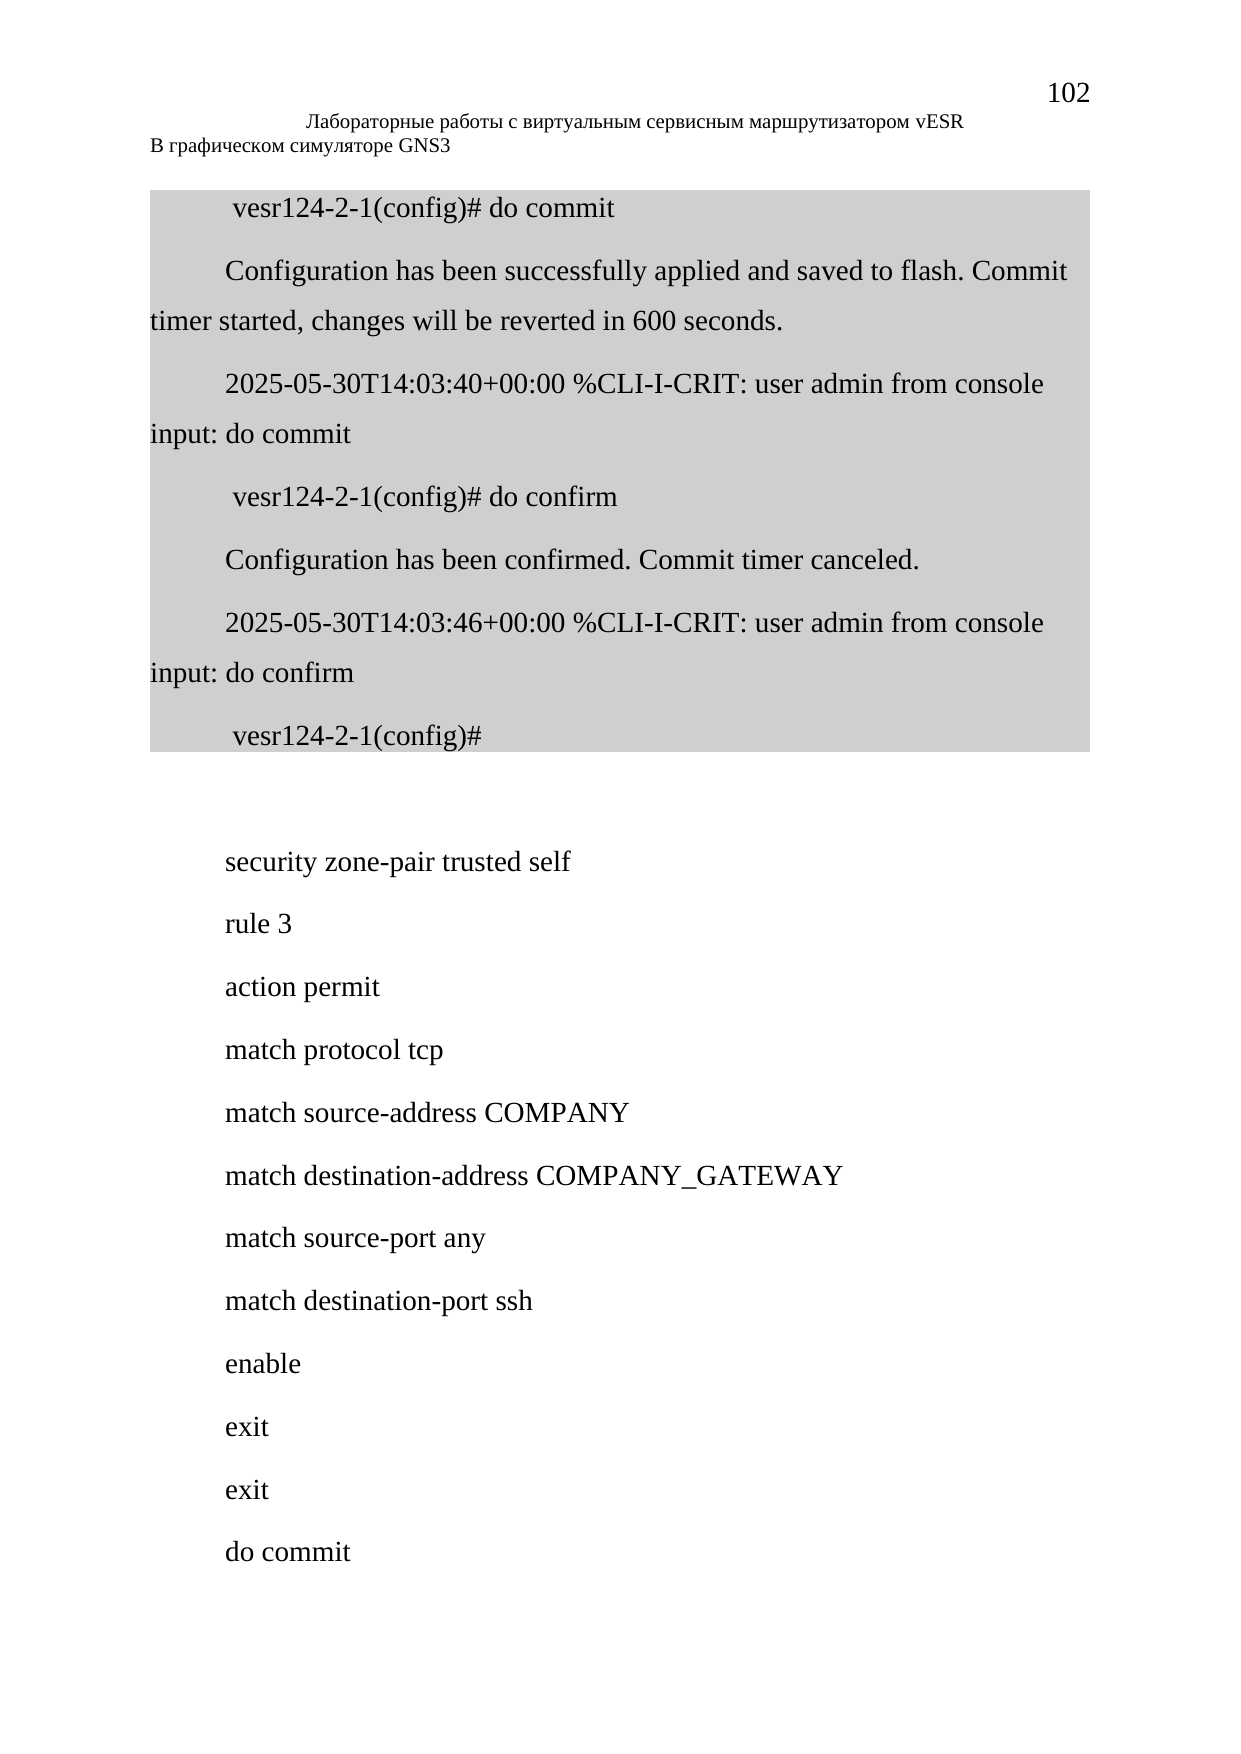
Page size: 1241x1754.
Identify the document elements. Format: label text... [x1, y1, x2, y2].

text enable [150, 1346, 1090, 1380]
text vesr124-2-1(config)# [150, 718, 1090, 752]
text action permit [150, 969, 1090, 1003]
text do commit [150, 1534, 1090, 1568]
text match destination-address COMPANY_GATEWAY [150, 1158, 1090, 1191]
text Configuration has been successfully applied and saved to flash. Commit timer started, changes will be reverted in 600 seconds. [150, 253, 1090, 337]
text match destination-port ssh [150, 1283, 1090, 1317]
text rule 3 [150, 906, 1090, 940]
text exit [150, 1409, 1090, 1442]
text Configuration has been confirmed. Commit timer canceled. [150, 542, 1090, 576]
text 2025-05-30T14:03:40+00:00 %CLI-I-CRIT: user admin from console input: do commit [150, 366, 1090, 450]
text match source-address COMPANY [150, 1095, 1090, 1128]
text exit [150, 1472, 1090, 1505]
text vesr124-2-1(config)# do commit [150, 190, 1090, 224]
text match source-port any [150, 1221, 1090, 1254]
text 2025-05-30T14:03:46+00:00 %CLI-I-CRIT: user admin from console input: do confirm [150, 605, 1090, 689]
text vesr124-2-1(config)# do confirm [150, 479, 1090, 513]
text match protocol tcp [150, 1032, 1090, 1066]
text security zone-pair trusted self [150, 844, 1090, 877]
